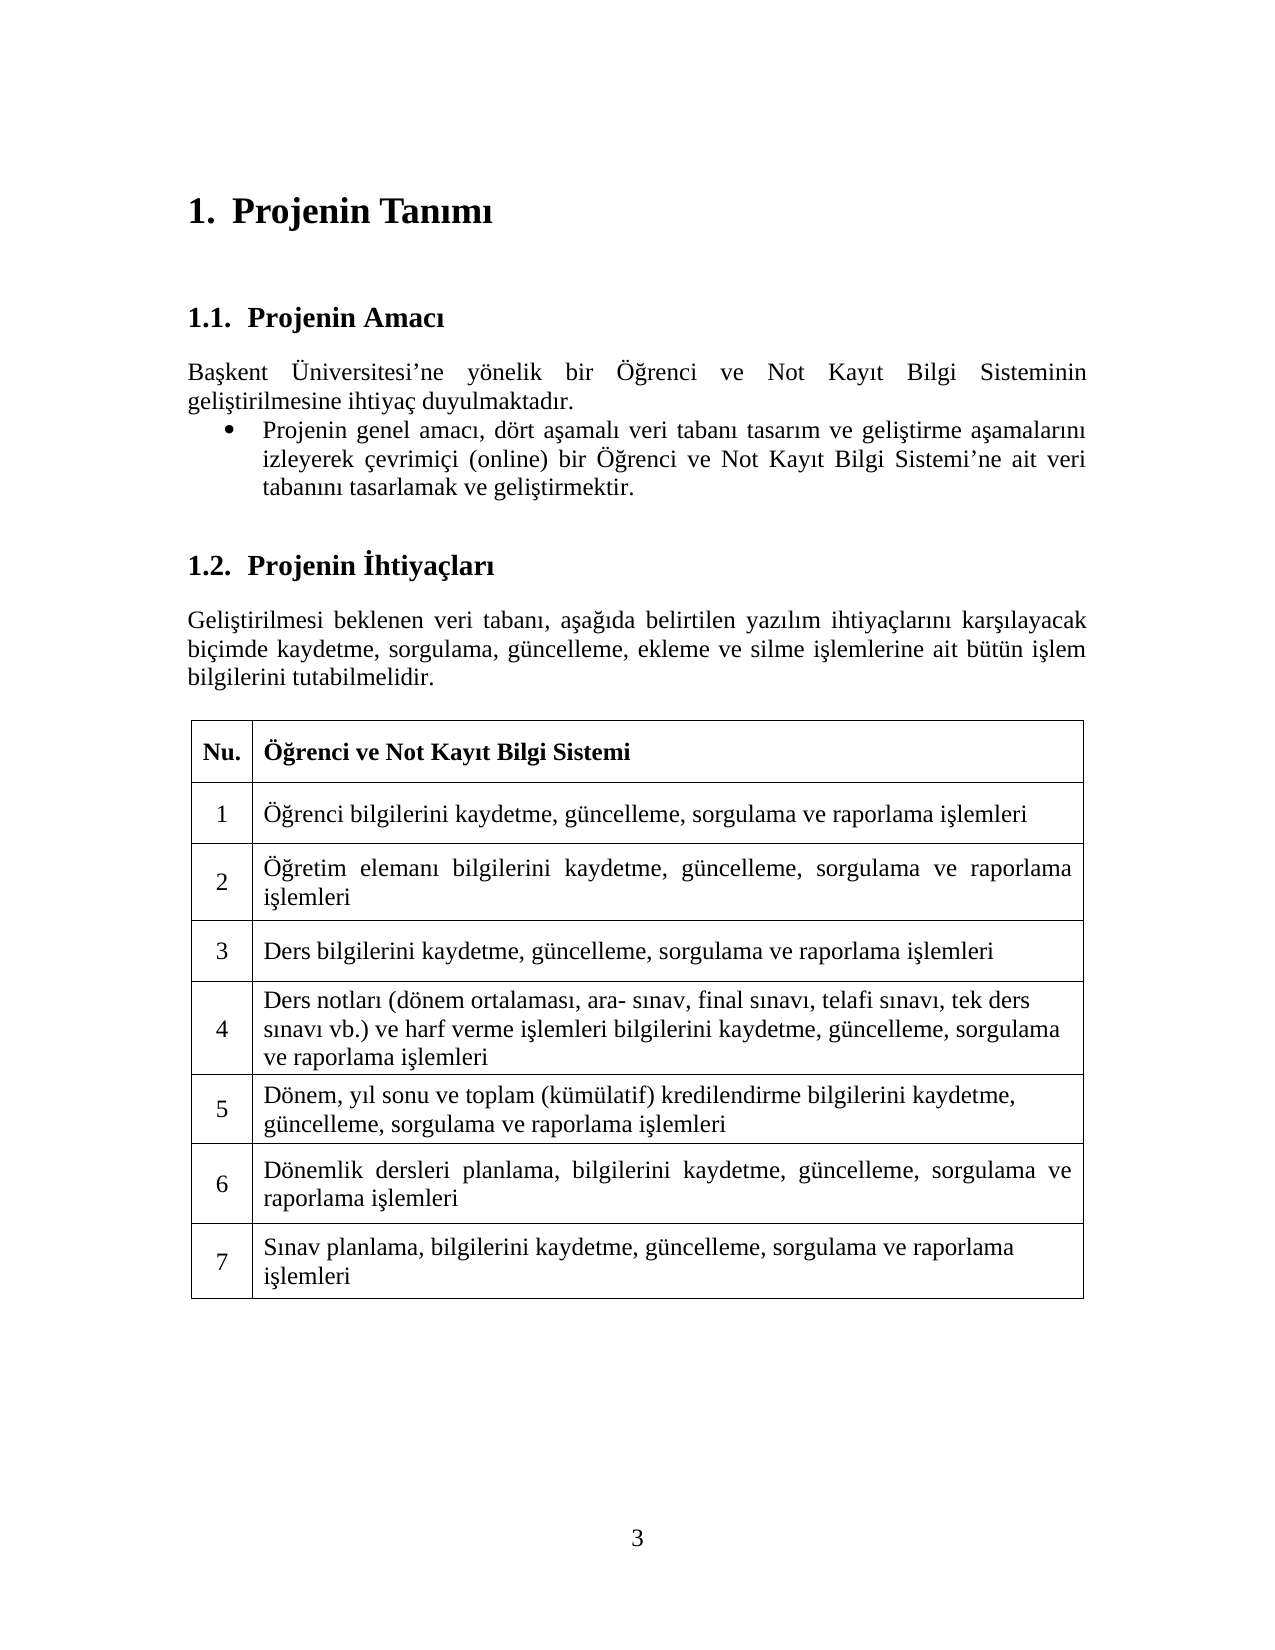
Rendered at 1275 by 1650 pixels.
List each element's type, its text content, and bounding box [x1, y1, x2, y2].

subtitle Projenin Tanımı [187, 204, 1087, 229]
table_cell Dönem, yıl sonu ve toplam (kümülatif) kredilendirme bilgilerini kaydetme, güncelleme, sorgulama ve raporlama işlemleri [253, 1075, 1083, 1143]
table_cell 7 [192, 1224, 252, 1298]
table_cell Ders bilgilerini kaydetme, güncelleme, sorgulama ve raporlama işlemleri [253, 921, 1083, 981]
table_cell 4 [192, 982, 252, 1074]
list Projenin genel amacı, dört aşamalı veri tabanı tasarım ve geliştirme aşamalarını izleyerek çevrimiçi (online) bir Öğrenci ve Not Kayıt Bilgi Sistemi’ne ait veri tabanını tasarlamak ve geliştirmektir. [225, 415, 1087, 501]
table_cell Öğrenci bilgilerini kaydetme, güncelleme, sorgulama ve raporlama işlemleri [253, 783, 1083, 843]
table_cell 6 [192, 1144, 252, 1223]
table_header Nu. [192, 721, 252, 782]
table_cell 1 [192, 783, 252, 843]
subtitle Projenin İhtiyaçları [187, 555, 1087, 580]
table_cell Ders notları (dönem ortalaması, ara- sınav, final sınavı, telafi sınavı, tek ders sınavı vb.) ve harf verme işlemleri bilgilerini kaydetme, güncelleme, sorgulama ve raporlama işlemleri [253, 982, 1083, 1074]
table_header Öğrenci ve Not Kayıt Bilgi Sistemi [253, 721, 1083, 782]
table_cell 3 [192, 921, 252, 981]
subtitle Projenin Amacı [187, 307, 1087, 332]
table_cell 2 [192, 844, 252, 919]
table_cell 5 [192, 1075, 252, 1143]
table_cell Dönemlik dersleri planlama, bilgilerini kaydetme, güncelleme, sorgulama ve raporlama işlemleri [253, 1144, 1083, 1223]
table_cell Öğretim elemanı bilgilerini kaydetme, güncelleme, sorgulama ve raporlama işlemleri [253, 844, 1083, 919]
text Başkent Üniversitesi’ne yönelik bir Öğrenci ve Not Kayıt Bilgi Sisteminin geliştirilmesine ihtiyaç duyulmaktadır. [187, 357, 1087, 415]
table_cell Sınav planlama, bilgilerini kaydetme, güncelleme, sorgulama ve raporlama işlemleri [253, 1224, 1083, 1298]
text Geliştirilmesi beklenen veri tabanı, aşağıda belirtilen yazılım ihtiyaçlarını karşılayacak biçimde kaydetme, sorgulama, güncelleme, ekleme ve silme işlemlerine ait bütün işlem bilgilerini tutabilmelidir. [187, 605, 1087, 691]
